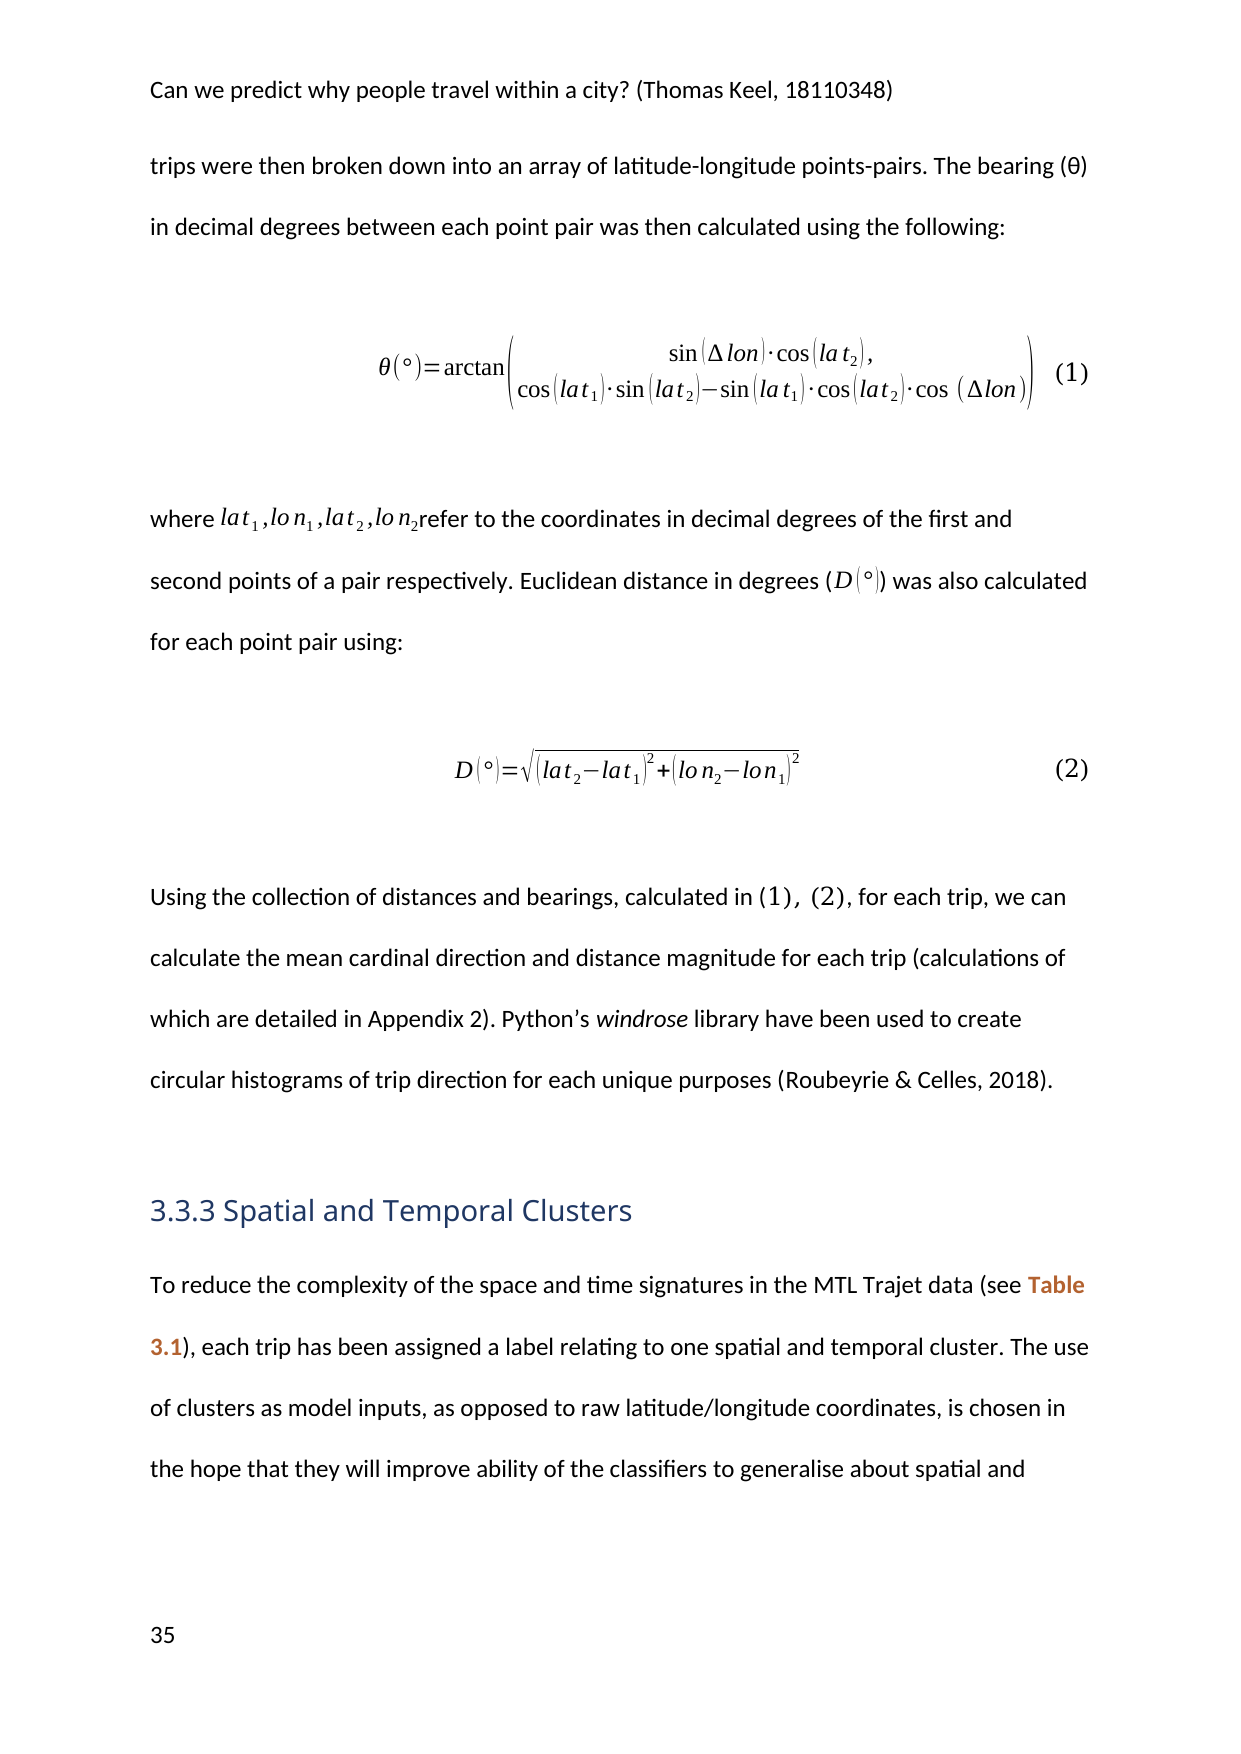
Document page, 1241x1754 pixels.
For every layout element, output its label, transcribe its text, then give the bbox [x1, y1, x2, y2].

subtitle 3.3.3 Spatial and Temporal Clusters [150, 1190, 1090, 1230]
text Using the collection of distances and bearings, calculated in (1), (2), for each trip, we can calculate the mean cardinal direction and distance magnitude for each trip (calculations of which are detailed in Appendix 2). Python’s windrose library have been used to create circular histograms of trip direction for each unique purposes (Roubeyrie & Celles, 2018). [150, 880, 1090, 1094]
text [150, 1270, 1090, 1483]
text (1) [150, 333, 1090, 411]
text (2) [150, 748, 1090, 788]
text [150, 150, 1090, 242]
text where refer to the coordinates in decimal degrees of the first and second points of a pair respectively. Euclidean distance in degrees () was also calculated for each point pair using: [150, 503, 1090, 657]
